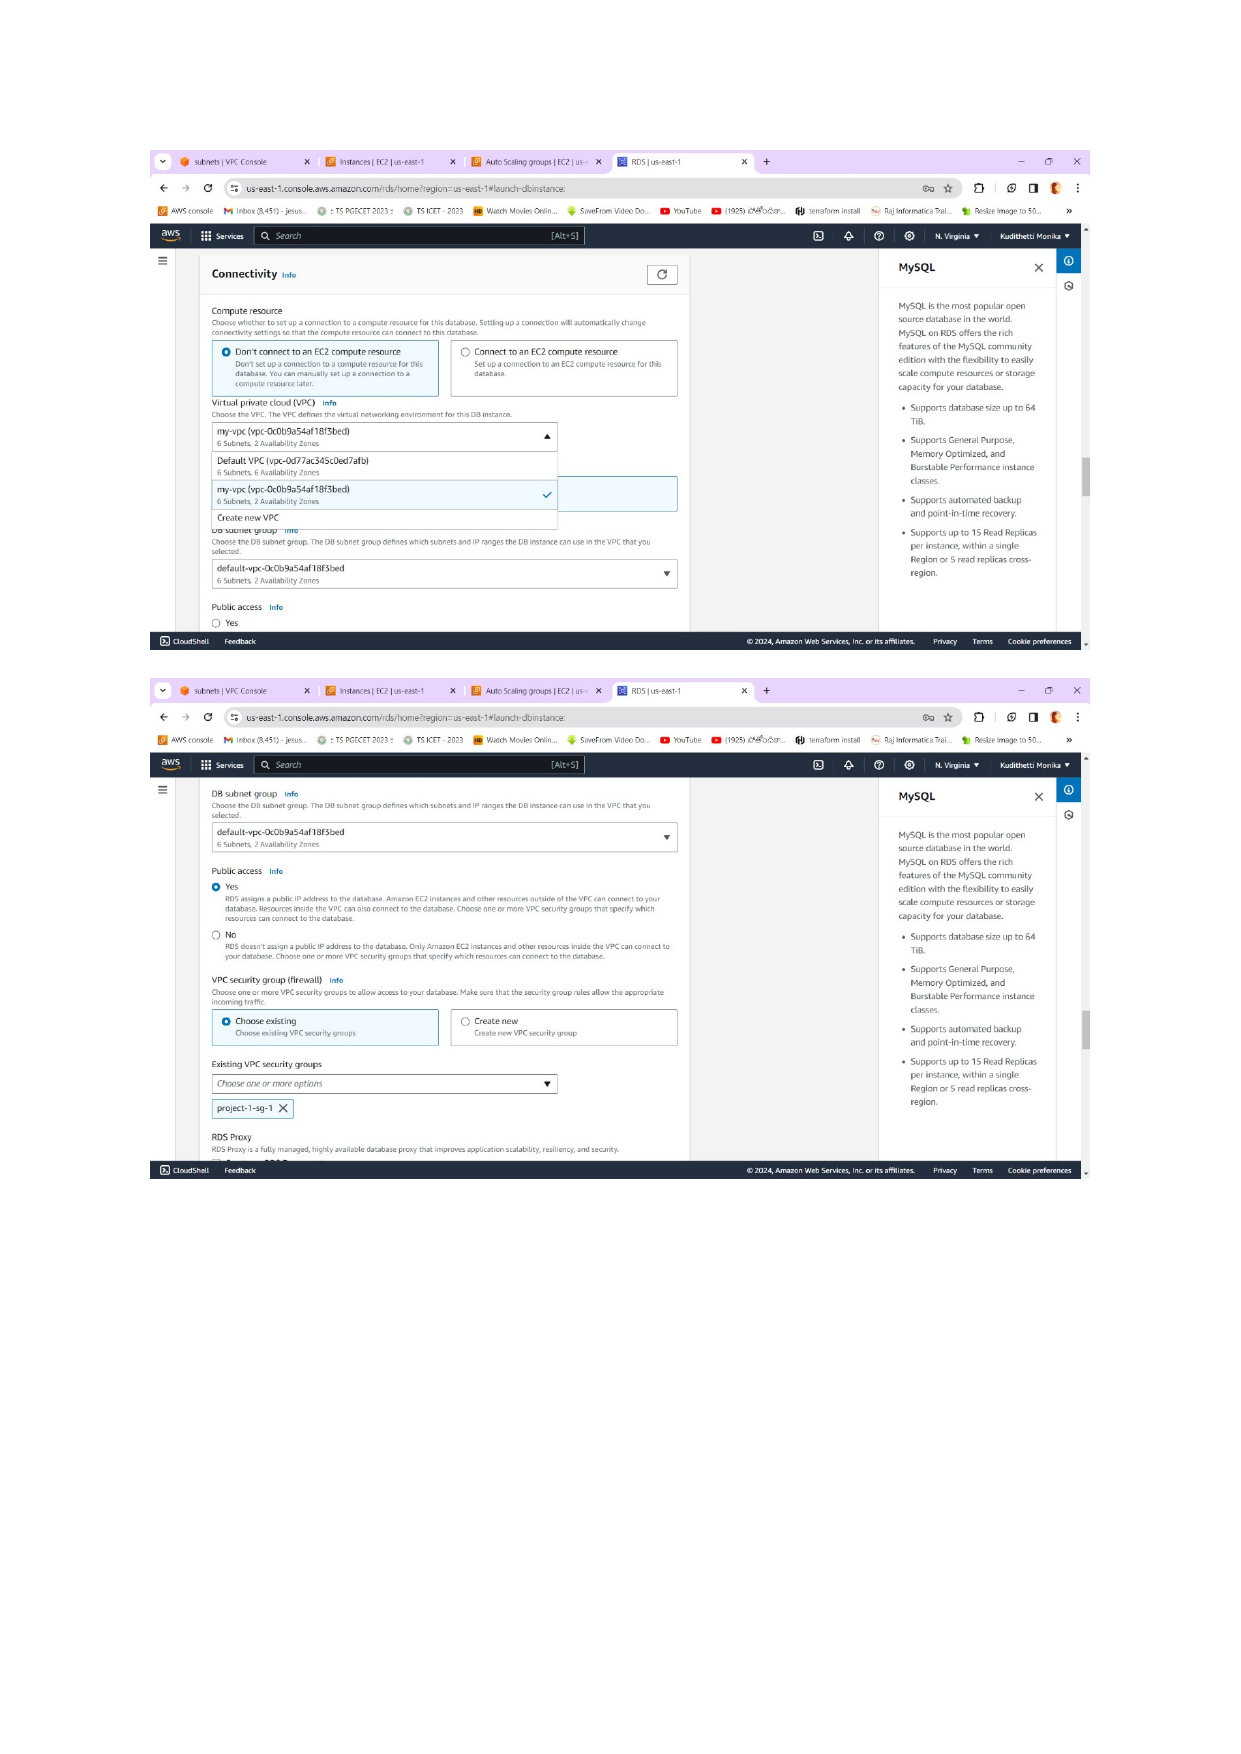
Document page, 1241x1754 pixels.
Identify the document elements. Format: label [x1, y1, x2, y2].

picture [150, 678, 1091, 1179]
picture [150, 150, 1091, 650]
